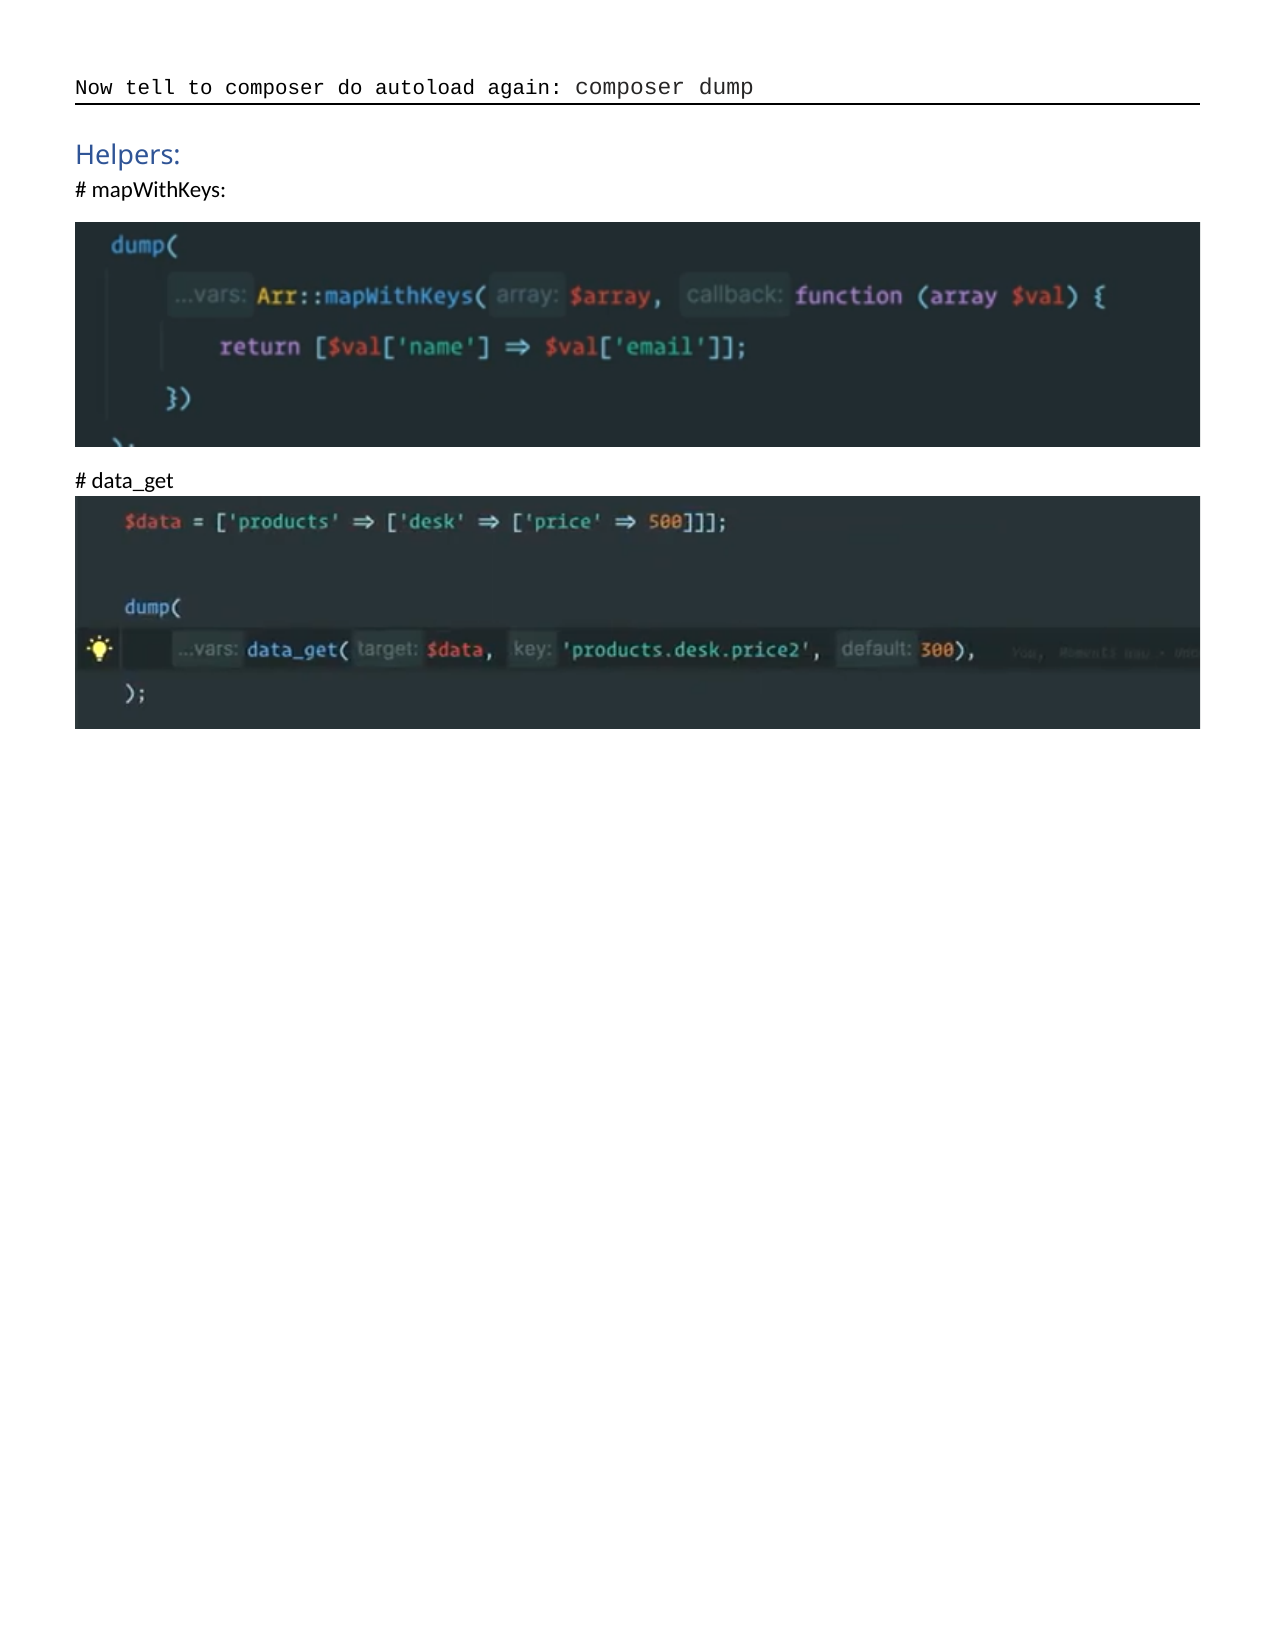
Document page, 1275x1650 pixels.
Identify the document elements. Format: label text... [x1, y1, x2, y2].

text # mapWithKeys: [75, 176, 1200, 204]
picture [75, 496, 1200, 729]
text Now tell to composer do autoload again: composer dump [75, 75, 1200, 103]
subtitle Helpers: [75, 136, 1200, 173]
picture [75, 222, 1200, 447]
text # data_get [75, 466, 1200, 496]
